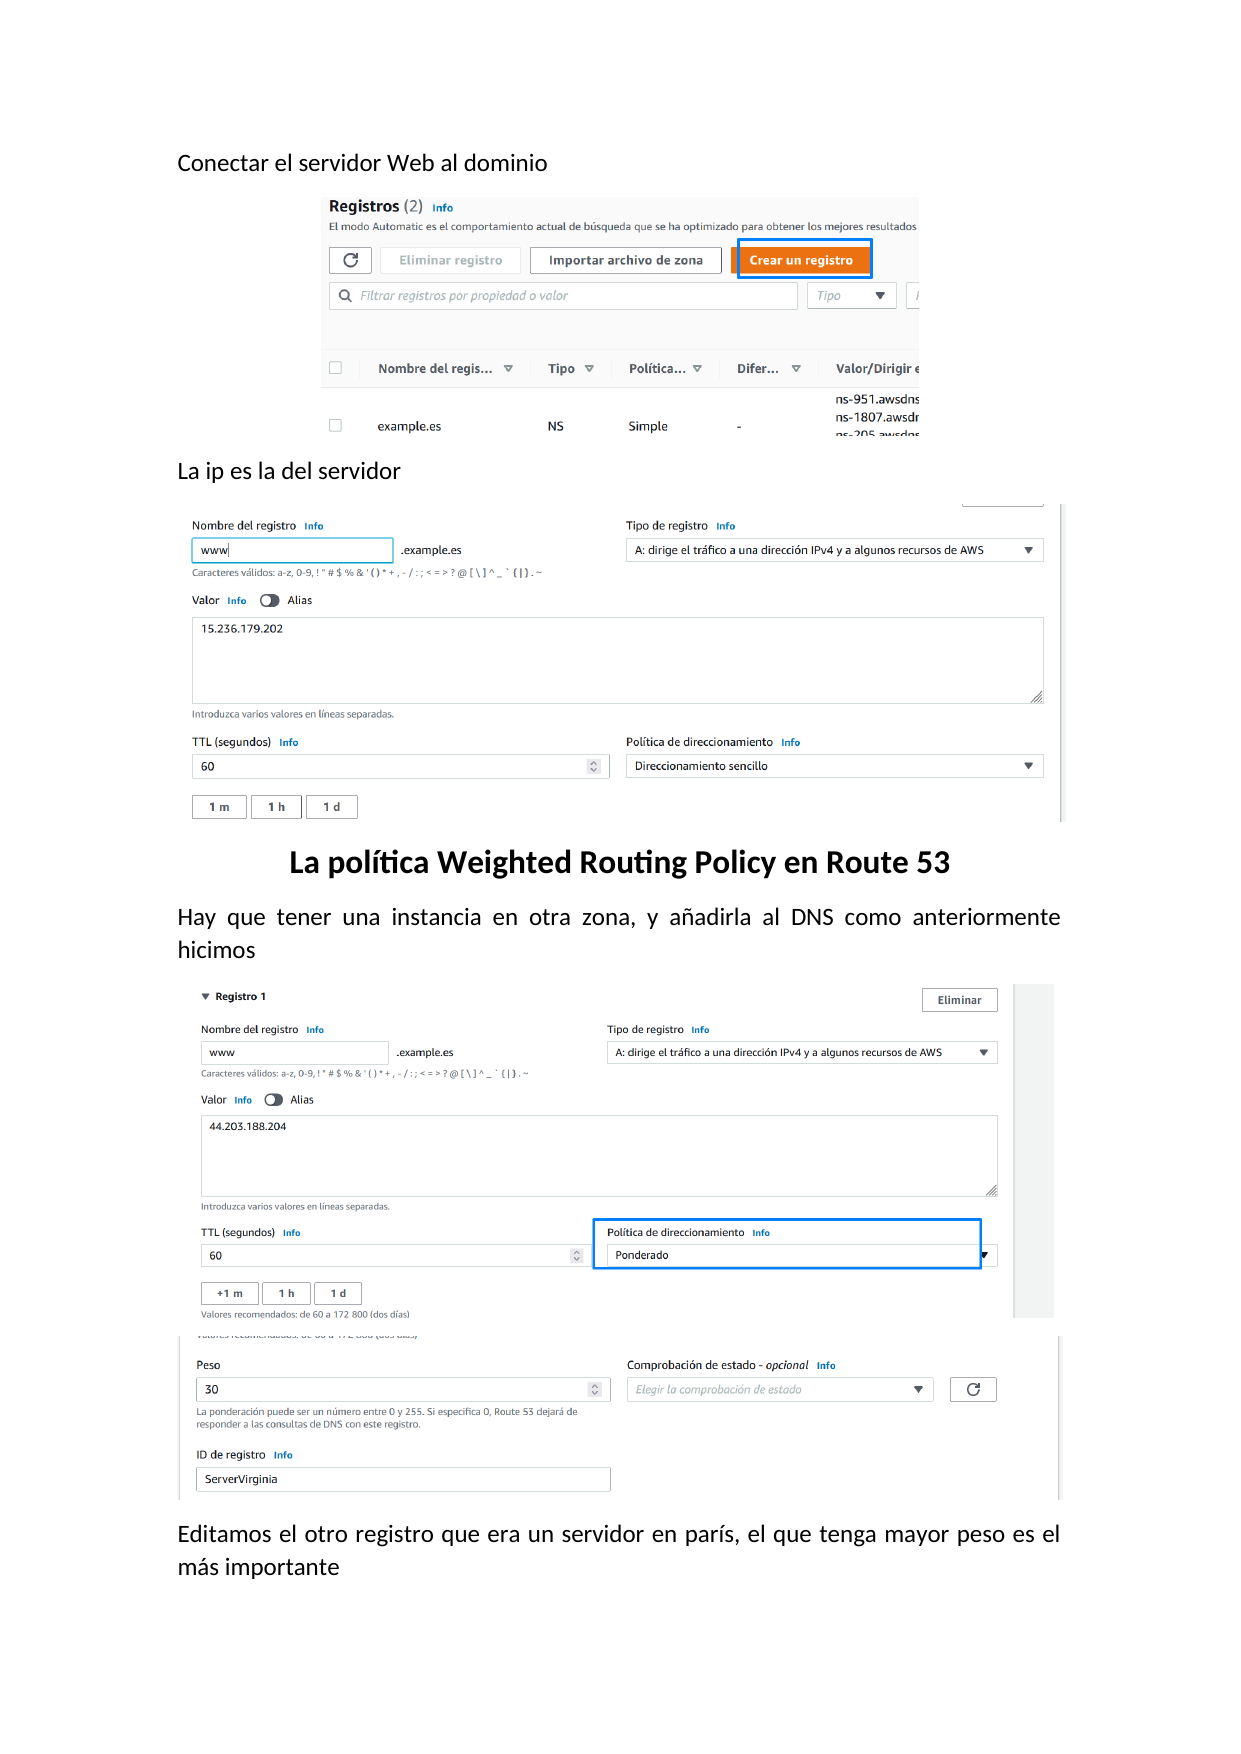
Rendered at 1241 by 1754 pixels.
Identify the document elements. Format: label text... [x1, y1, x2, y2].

picture [321, 197, 919, 436]
text Conectar el servidor Web al dominio [177, 148, 1063, 178]
text Hay que tener una instancia en otra zona, y añadirla al DNS como anteriormente hicimos [177, 902, 1063, 965]
text La ip es la del servidor [177, 455, 1063, 485]
text Editamos el otro registro que era un servidor en parís, el que tenga mayor peso es el más importante [177, 1519, 1063, 1582]
picture [177, 504, 1066, 822]
picture [177, 1336, 1063, 1500]
picture [186, 984, 1054, 1318]
text La política Weighted Routing Policy en Route 53 [177, 841, 1063, 882]
